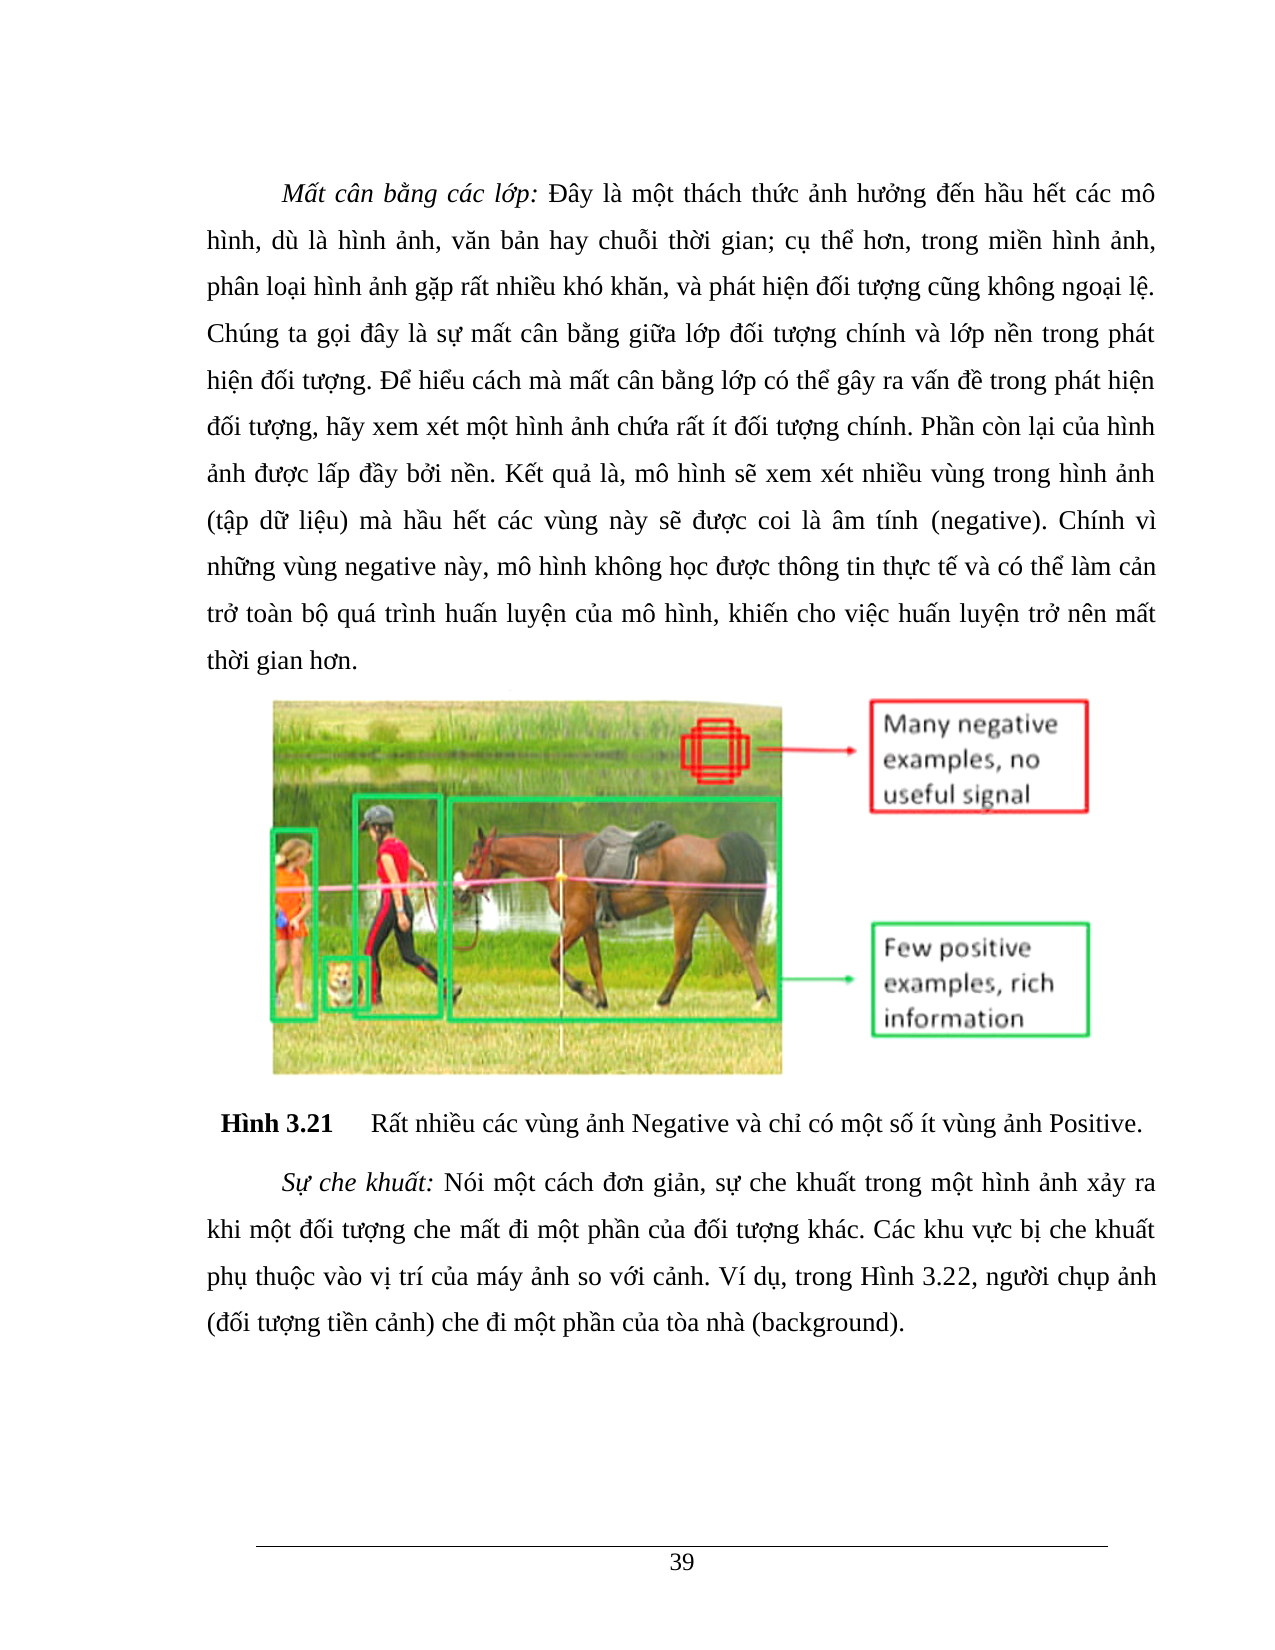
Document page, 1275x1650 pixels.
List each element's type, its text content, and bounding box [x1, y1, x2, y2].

text Mất cân bằng các lớp: Đây là một thách thức ảnh hưởng đến hầu hết các mô hình, dù là hình ảnh, văn bản hay chuỗi thời gian; cụ thể hơn, trong miền hình ảnh, phân loại hình ảnh gặp rất nhiều khó khăn, và phát hiện đối tượng cũng không ngoại lệ. Chúng ta gọi đây là sự mất cân bằng giữa lớp đối tượng chính và lớp nền trong phát hiện đối tượng. Để hiểu cách mà mất cân bằng lớp có thể gây ra vấn đề trong phát hiện đối tượng, hãy xem xét một hình ảnh chứa rất ít đối tượng chính. Phần còn lại của hình ảnh được lấp đầy bởi nền. Kết quả là, mô hình sẽ xem xét nhiều vùng trong hình ảnh (tập dữ liệu) mà hầu hết các vùng này sẽ được coi là âm tính (negative). Chính vì những vùng negative này, mô hình không học được thông tin thực tế và có thể làm cản trở toàn bộ quá trình huấn luyện của mô hình, khiến cho việc huấn luyện trở nên mất thời gian hơn. [207, 177, 1157, 675]
list Rất nhiều các vùng ảnh Negative và chỉ có một số ít vùng ảnh Positive. [207, 1107, 1157, 1138]
picture [268, 690, 1096, 1081]
text Sự che khuất: Nói một cách đơn giản, sự che khuất trong một hình ảnh xảy ra khi một đối tượng che mất đi một phần của đối tượng khác. Các khu vực bị che khuất phụ thuộc vào vị trí của máy ảnh so với cảnh. Ví dụ, trong Hình 3.22, người chụp ảnh (đối tượng tiền cảnh) che đi một phần của tòa nhà (background). [207, 1167, 1157, 1338]
